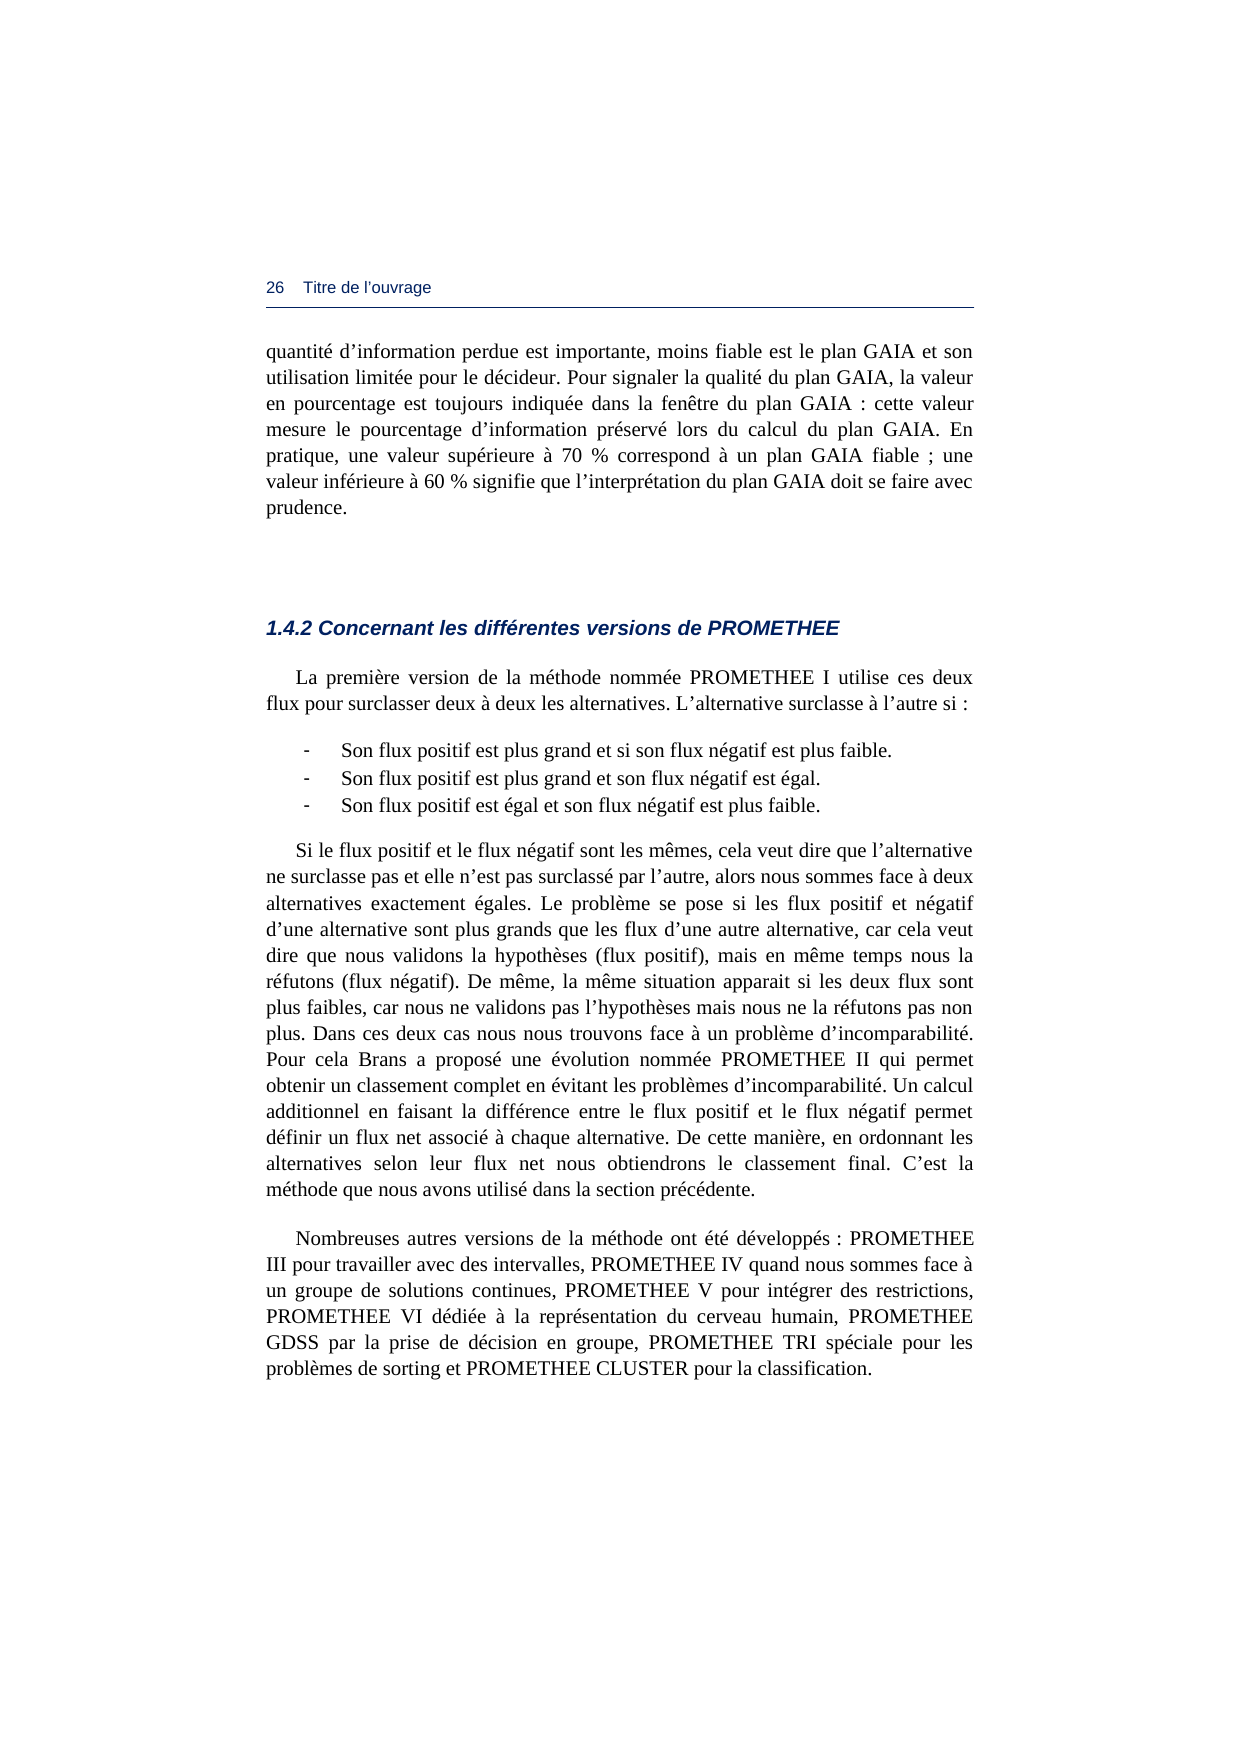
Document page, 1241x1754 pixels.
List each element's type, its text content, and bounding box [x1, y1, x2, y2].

text Nombreuses autres versions de la méthode ont été développés : PROMETHEE III pour travailler avec des intervalles, PROMETHEE IV quand nous sommes face à un groupe de solutions continues, PROMETHEE V pour intégrer des restrictions, PROMETHEE VI dédiée à la représentation du cerveau humain, PROMETHEE GDSS par la prise de décision en groupe, PROMETHEE TRI spéciale pour les problèmes de sorting et PROMETHEE CLUSTER pour la classification. [266, 1224, 974, 1380]
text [266, 337, 974, 519]
list Son flux positif est égal et son flux négatif est plus faible. [303, 792, 974, 818]
list Son flux positif est plus grand et si son flux négatif est plus faible. [303, 738, 974, 763]
text Si le flux positif et le flux négatif sont les mêmes, cela veut dire que l’alternative ne surclasse pas et elle n’est pas surclassé par l’autre, alors nous sommes face à deux alternatives exactement égales. Le problème se pose si les flux positif et négatif d’une alternative sont plus grands que les flux d’une autre alternative, car cela veut dire que nous validons la hypothèses (flux positif), mais en même temps nous la réfutons (flux négatif). De même, la même situation apparait si les deux flux sont plus faibles, car nous ne validons pas l’hypothèses mais nous ne la réfutons pas non plus. Dans ces deux cas nous nous trouvons face à un problème d’incomparabilité. Pour cela Brans a proposé une évolution nommée PROMETHEE II qui permet obtenir un classement complet en évitant les problèmes d’incomparabilité. Un calcul additionnel en faisant la différence entre le flux positif et le flux négatif permet définir un flux net associé à chaque alternative. De cette manière, en ordonnant les alternatives selon leur flux net nous obtiendrons le classement final. C’est la méthode que nous avons utilisé dans la section précédente. [266, 836, 974, 1201]
text 1.4.2 Concernant les différentes versions de PROMETHEE [266, 614, 974, 640]
text La première version de la méthode nommée PROMETHEE I utilise ces deux flux pour surclasser deux à deux les alternatives. L’alternative surclasse à l’autre si : [266, 663, 974, 715]
list Son flux positif est plus grand et son flux négatif est égal. [303, 765, 974, 790]
